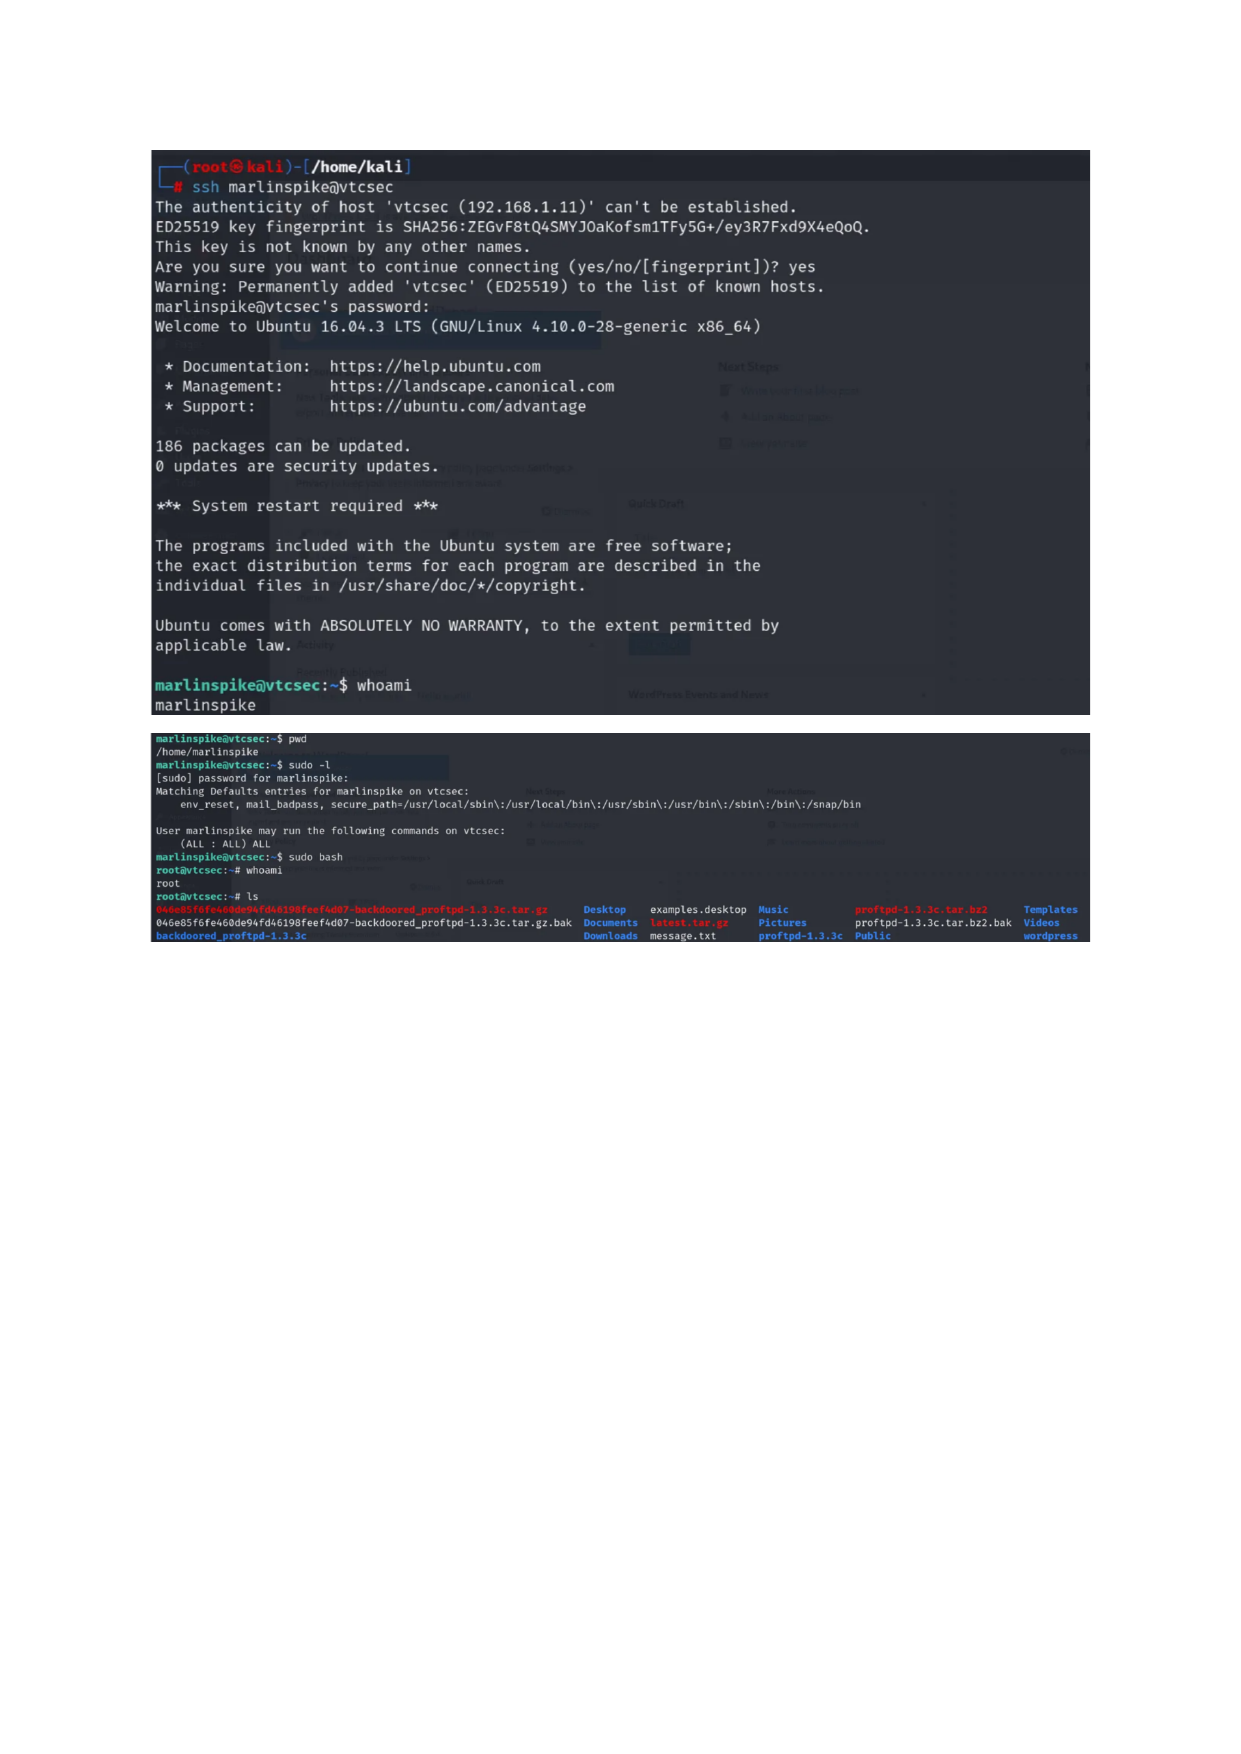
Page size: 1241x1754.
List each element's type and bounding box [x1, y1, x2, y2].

picture [150, 150, 1091, 715]
picture [150, 733, 1091, 942]
